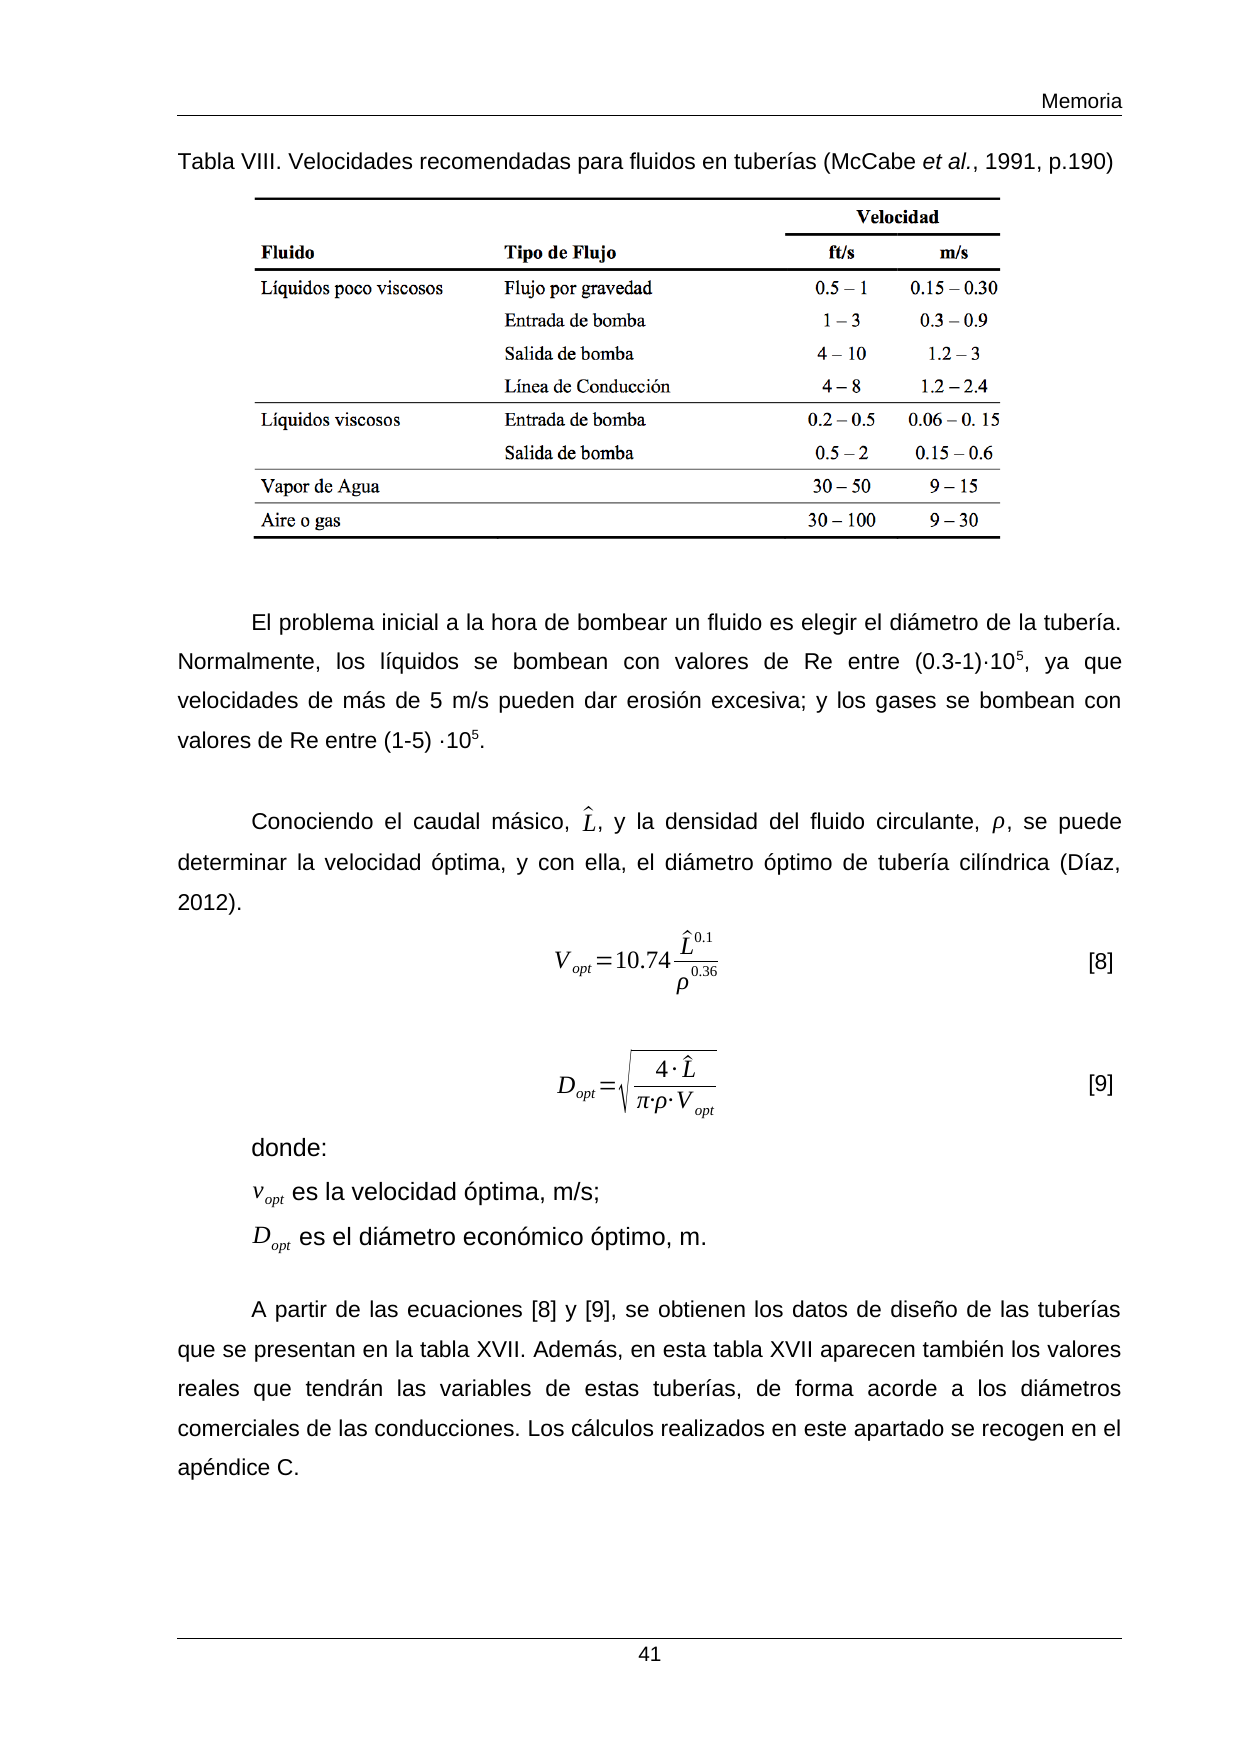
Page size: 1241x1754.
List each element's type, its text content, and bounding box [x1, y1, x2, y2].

picture [250, 188, 1001, 550]
table_header [166, 928, 1033, 1008]
text es la velocidad óptima, m/s; [251, 1176, 1122, 1208]
text Conociendo el caudal másico, , y la densidad del fluido circulante, , se puede determinar la velocidad óptima, y con ella, el diámetro óptimo de tubería cilíndrica (Díaz, 2012). [177, 806, 1122, 915]
text El problema inicial a la hora de bombear un fluido es elegir el diámetro de la tubería. Normalmente, los líquidos se bombean con valores de Re entre (0.3-1)·105, ya que velocidades de más de 5 m/s pueden dar erosión excesiva; y los gases se bombean con valores de Re entre (1-5) ·105. [177, 608, 1122, 753]
text es el diámetro económico óptimo, m. [251, 1222, 1122, 1253]
table_header [9] [1034, 1048, 1125, 1133]
text A partir de las ecuaciones [8] y [9], se obtienen los datos de diseño de las tuberías que se presentan en la tabla XVII. Además, en esta tabla XVII aparecen también los valores reales que tendrán las variables de estas tuberías, de forma acorde a los diámetros comerciales de las conducciones. Los cálculos realizados en este apartado se recogen en el apéndice C. [177, 1296, 1122, 1481]
text donde: [251, 1133, 1122, 1162]
table_header [166, 1048, 1033, 1133]
text Tabla VIII. Velocidades recomendadas para fluidos en tuberías (McCabe et al., 1991, p.190) [177, 148, 1122, 174]
table_header [8] [1034, 928, 1125, 1008]
